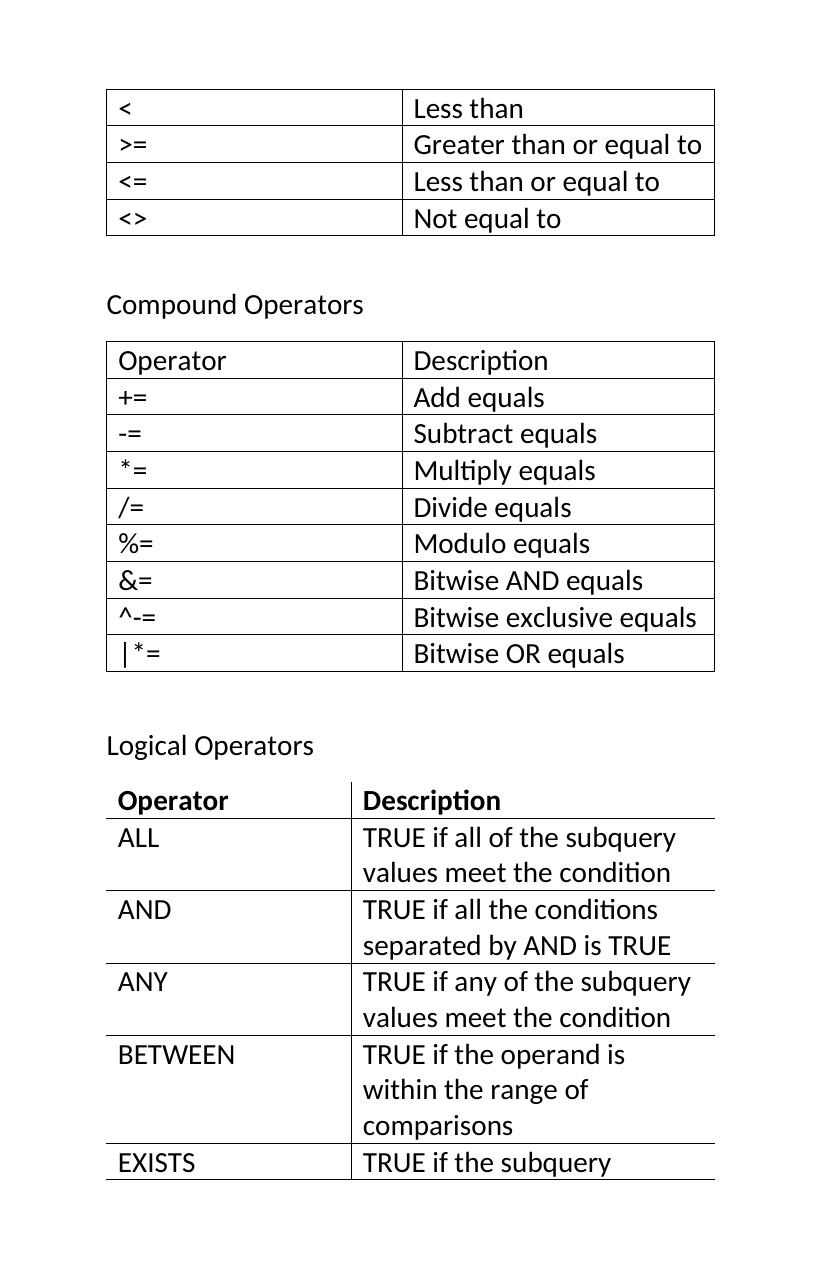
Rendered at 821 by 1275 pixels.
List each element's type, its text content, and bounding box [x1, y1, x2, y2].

table_cell >= [107, 126, 402, 162]
table_cell Not equal to [403, 200, 714, 235]
text Compound Operators [106, 286, 714, 322]
table_cell Add equals [403, 379, 714, 414]
table_cell Less than [403, 90, 714, 125]
table_cell &= [107, 562, 402, 598]
table_cell BETWEEN [106, 1036, 351, 1143]
table_cell Bitwise OR equals [403, 635, 714, 671]
table_cell ^-= [107, 599, 402, 634]
table_cell Subtract equals [403, 415, 714, 451]
table_cell Bitwise exclusive equals [403, 599, 714, 634]
table_cell Greater than or equal to [403, 126, 714, 162]
table_cell ALL [106, 819, 351, 890]
table_cell /= [107, 489, 402, 524]
table_cell Divide equals [403, 489, 714, 524]
table_cell -= [107, 415, 402, 451]
table_cell %= [107, 525, 402, 561]
table_cell ANY [106, 964, 351, 1035]
table_header Description [352, 782, 714, 818]
table_header Operator [106, 782, 351, 818]
table_cell AND [106, 891, 351, 962]
table_cell += [107, 379, 402, 414]
table_cell Less than or equal to [403, 163, 714, 199]
table_cell Multiply equals [403, 452, 714, 488]
table_cell Modulo equals [403, 525, 714, 561]
table_cell <> [107, 200, 402, 235]
text Logical Operators [106, 727, 714, 763]
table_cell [352, 1144, 714, 1179]
table_header Description [403, 342, 714, 378]
table_cell < [107, 90, 402, 125]
table_cell TRUE if all of the subquery values meet the condition [352, 819, 714, 890]
table_cell TRUE if all the conditions separated by AND is TRUE [352, 891, 714, 962]
table_header Operator [107, 342, 402, 378]
table_cell TRUE if the operand is within the range of comparisons [352, 1036, 714, 1143]
table_cell <= [107, 163, 402, 199]
table_cell EXISTS [106, 1144, 351, 1179]
table_cell |*= [107, 635, 402, 671]
table_cell *= [107, 452, 402, 488]
table_cell Bitwise AND equals [403, 562, 714, 598]
table_cell TRUE if any of the subquery values meet the condition [352, 964, 714, 1035]
